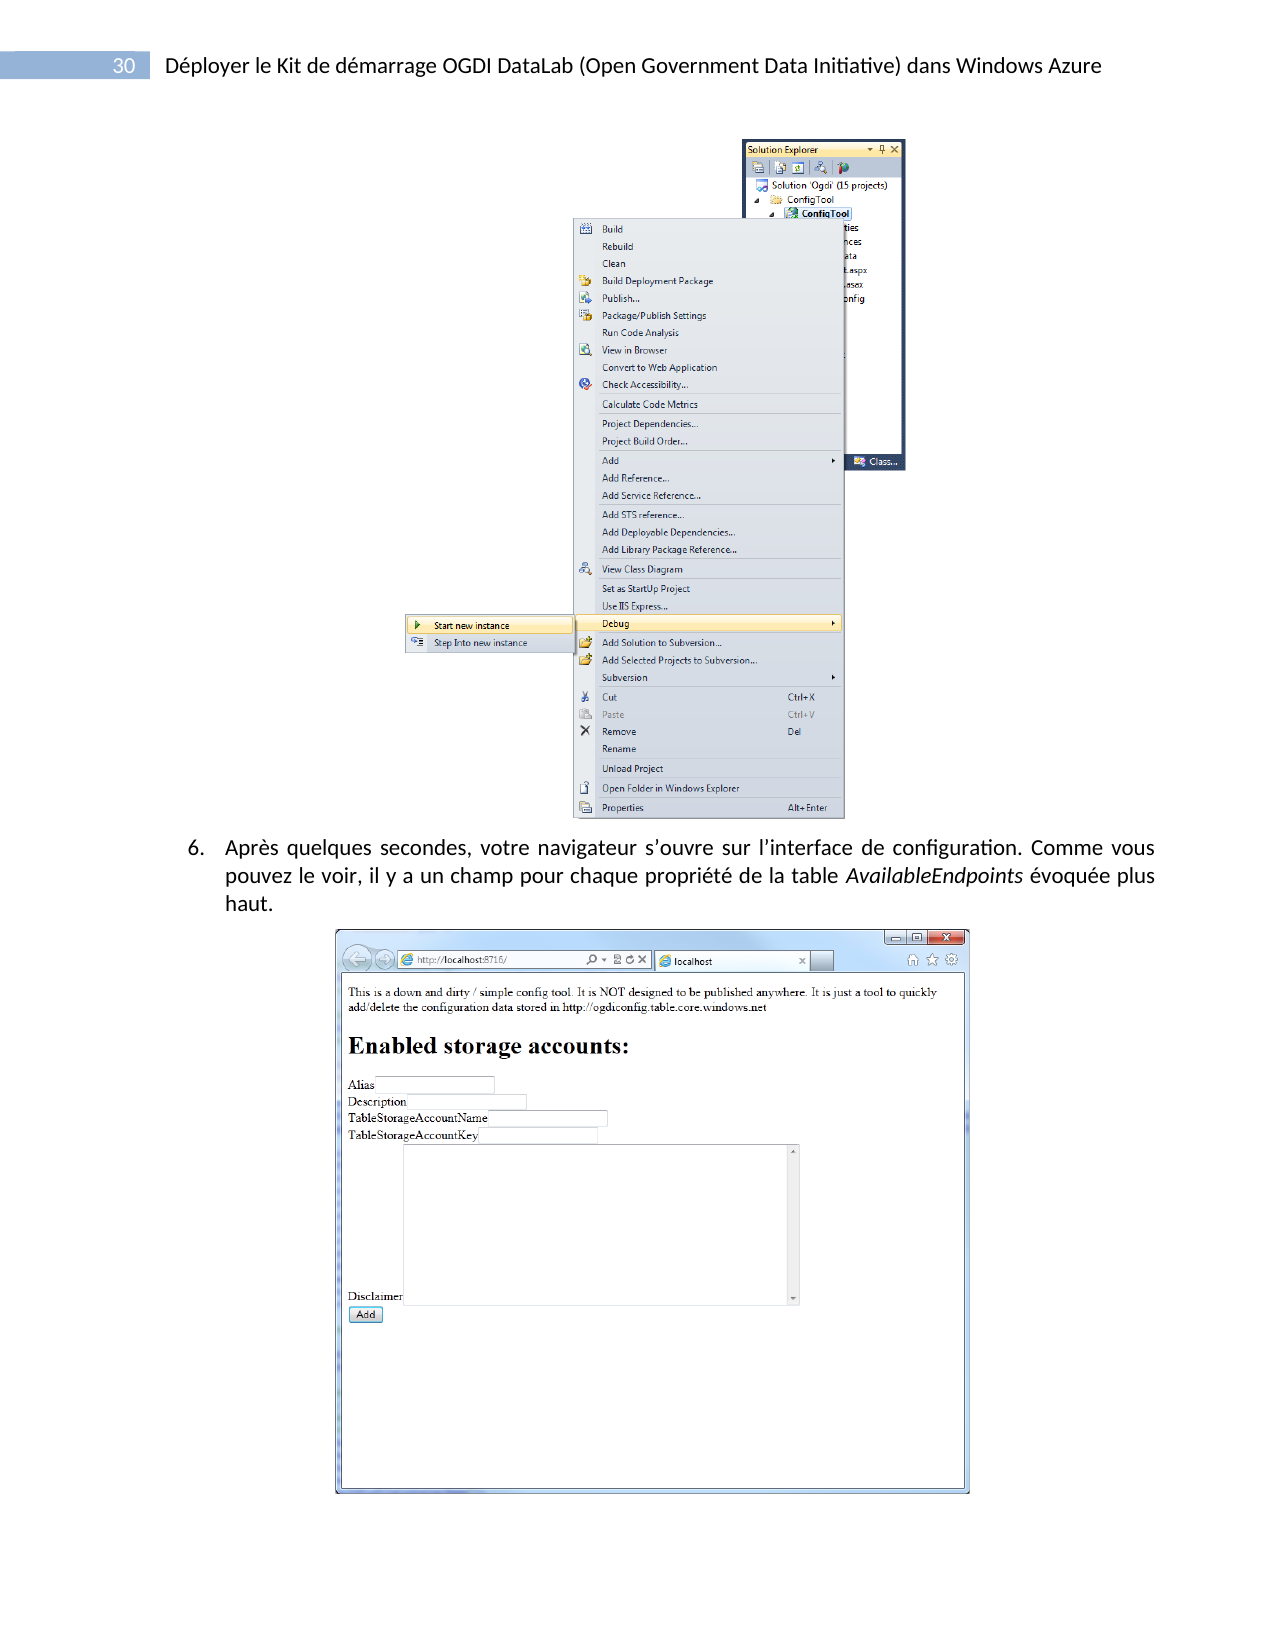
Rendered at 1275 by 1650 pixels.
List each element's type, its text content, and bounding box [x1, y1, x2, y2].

list Après quelques secondes, votre navigateur s’ouvre sur l’interface de configuration. Comme vous pouvez le voir, il y a un champ pour chaque propriété de la table AvailableEndpoints évoquée plus haut. [187, 833, 1155, 917]
picture [396, 135, 909, 821]
picture [335, 929, 970, 1494]
